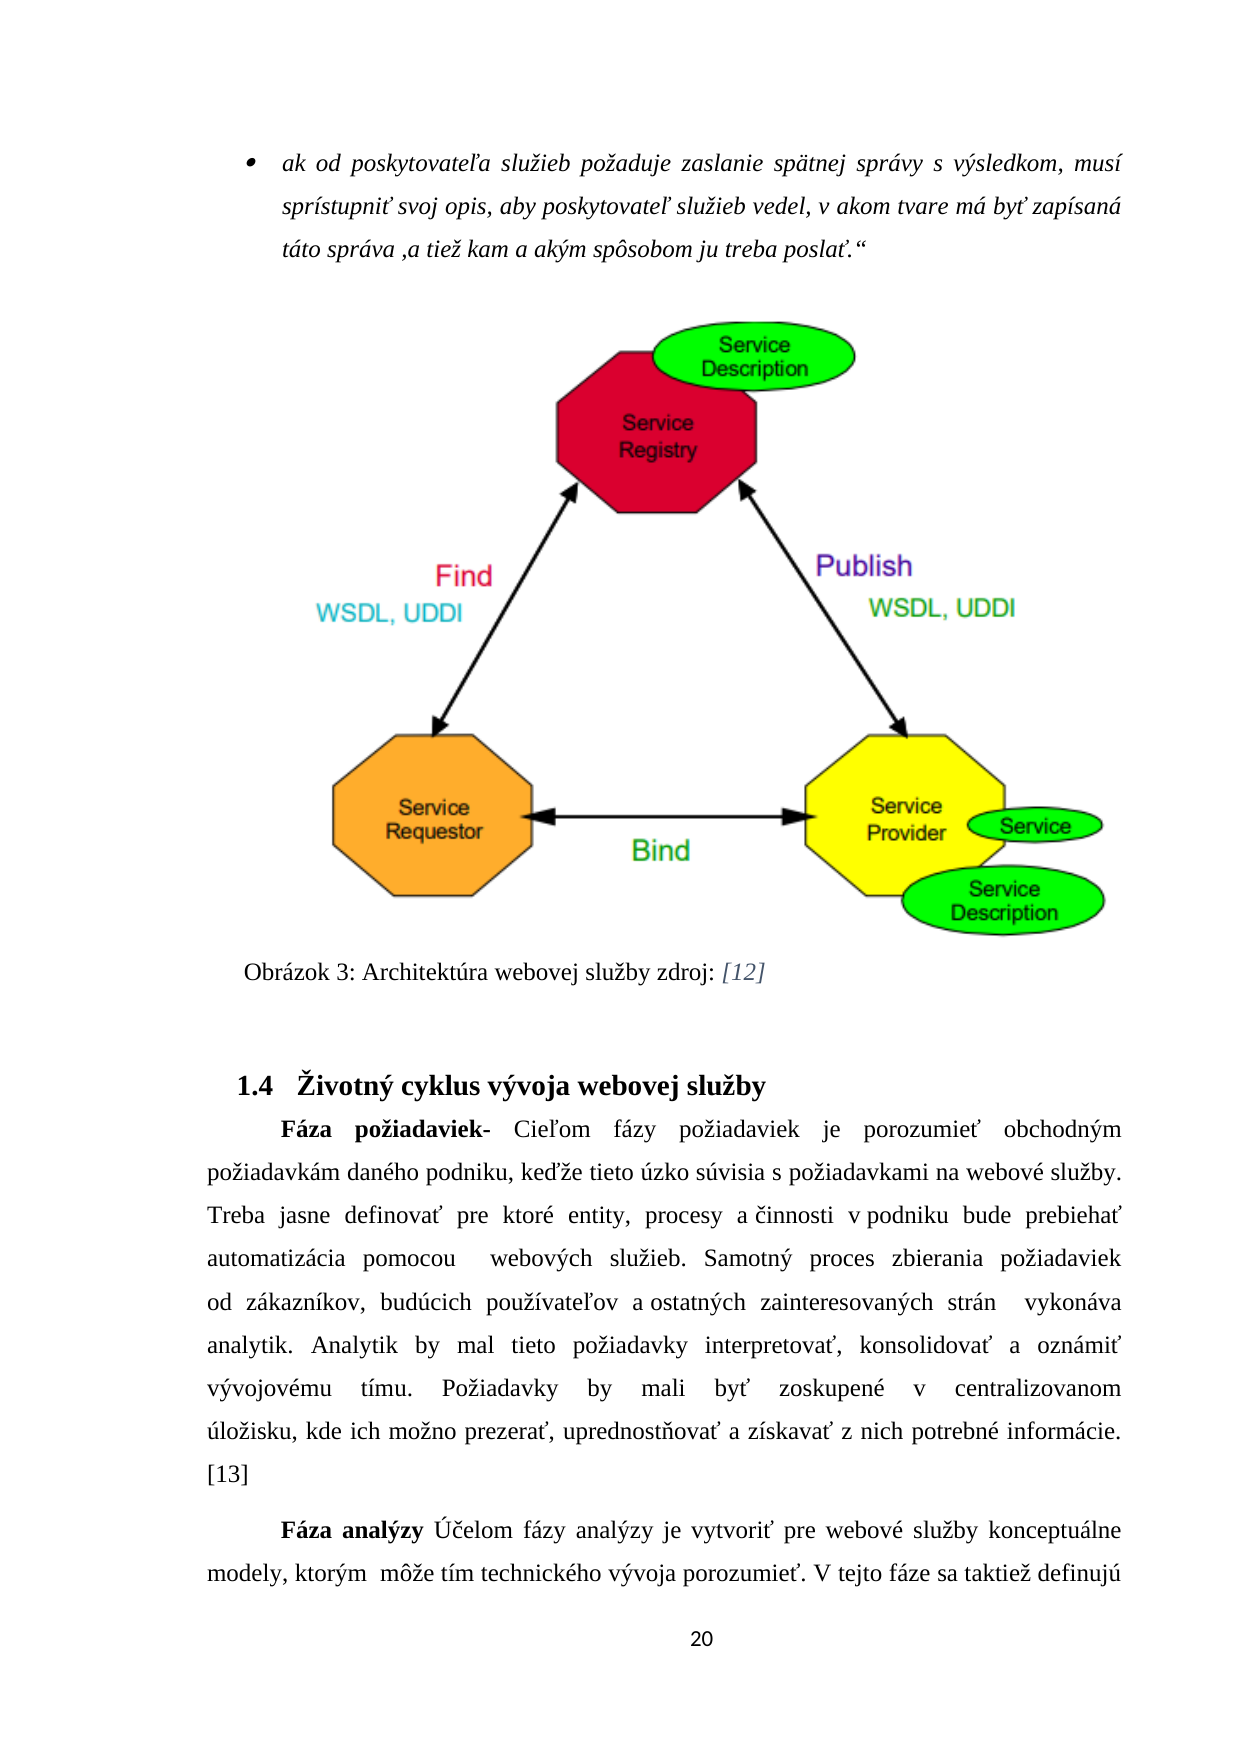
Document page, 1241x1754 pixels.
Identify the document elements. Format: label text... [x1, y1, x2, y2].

text Fáza požiadaviek- Cieľom fázy požiadaviek je porozumieť obchodným požiadavkám daného podniku, keďže tieto úzko súvisia s požiadavkami na webové služby. Treba jasne definovať pre ktoré entity, procesy a činnosti v podniku bude prebiehať automatizácia pomocou webových služieb. Samotný proces zbierania požiadaviek od zákazníkov, budúcich používateľov a ostatných zainteresovaných strán vykonáva analytik. Analytik by mal tieto požiadavky interpretovať, konsolidovať a oznámiť vývojovému tímu. Požiadavky by mali byť zoskupené v centralizovanom úložisku, kde ich možno prezerať, uprednostňovať a získavať z nich potrebné informácie. [207, 1114, 1122, 1488]
list ak od poskytovateľa služieb požaduje zaslanie spätnej správy s výsledkom, musí sprístupniť svoj opis, aby poskytovateľ služieb vedel, v akom tvare má byť zapísaná táto správa ,a tiež kam a akým spôsobom ju treba poslať.“ [244, 148, 1122, 263]
subtitle Životný cyklus vývoja webovej služby [236, 1068, 1122, 1102]
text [207, 1515, 1122, 1587]
picture [187, 295, 1162, 951]
